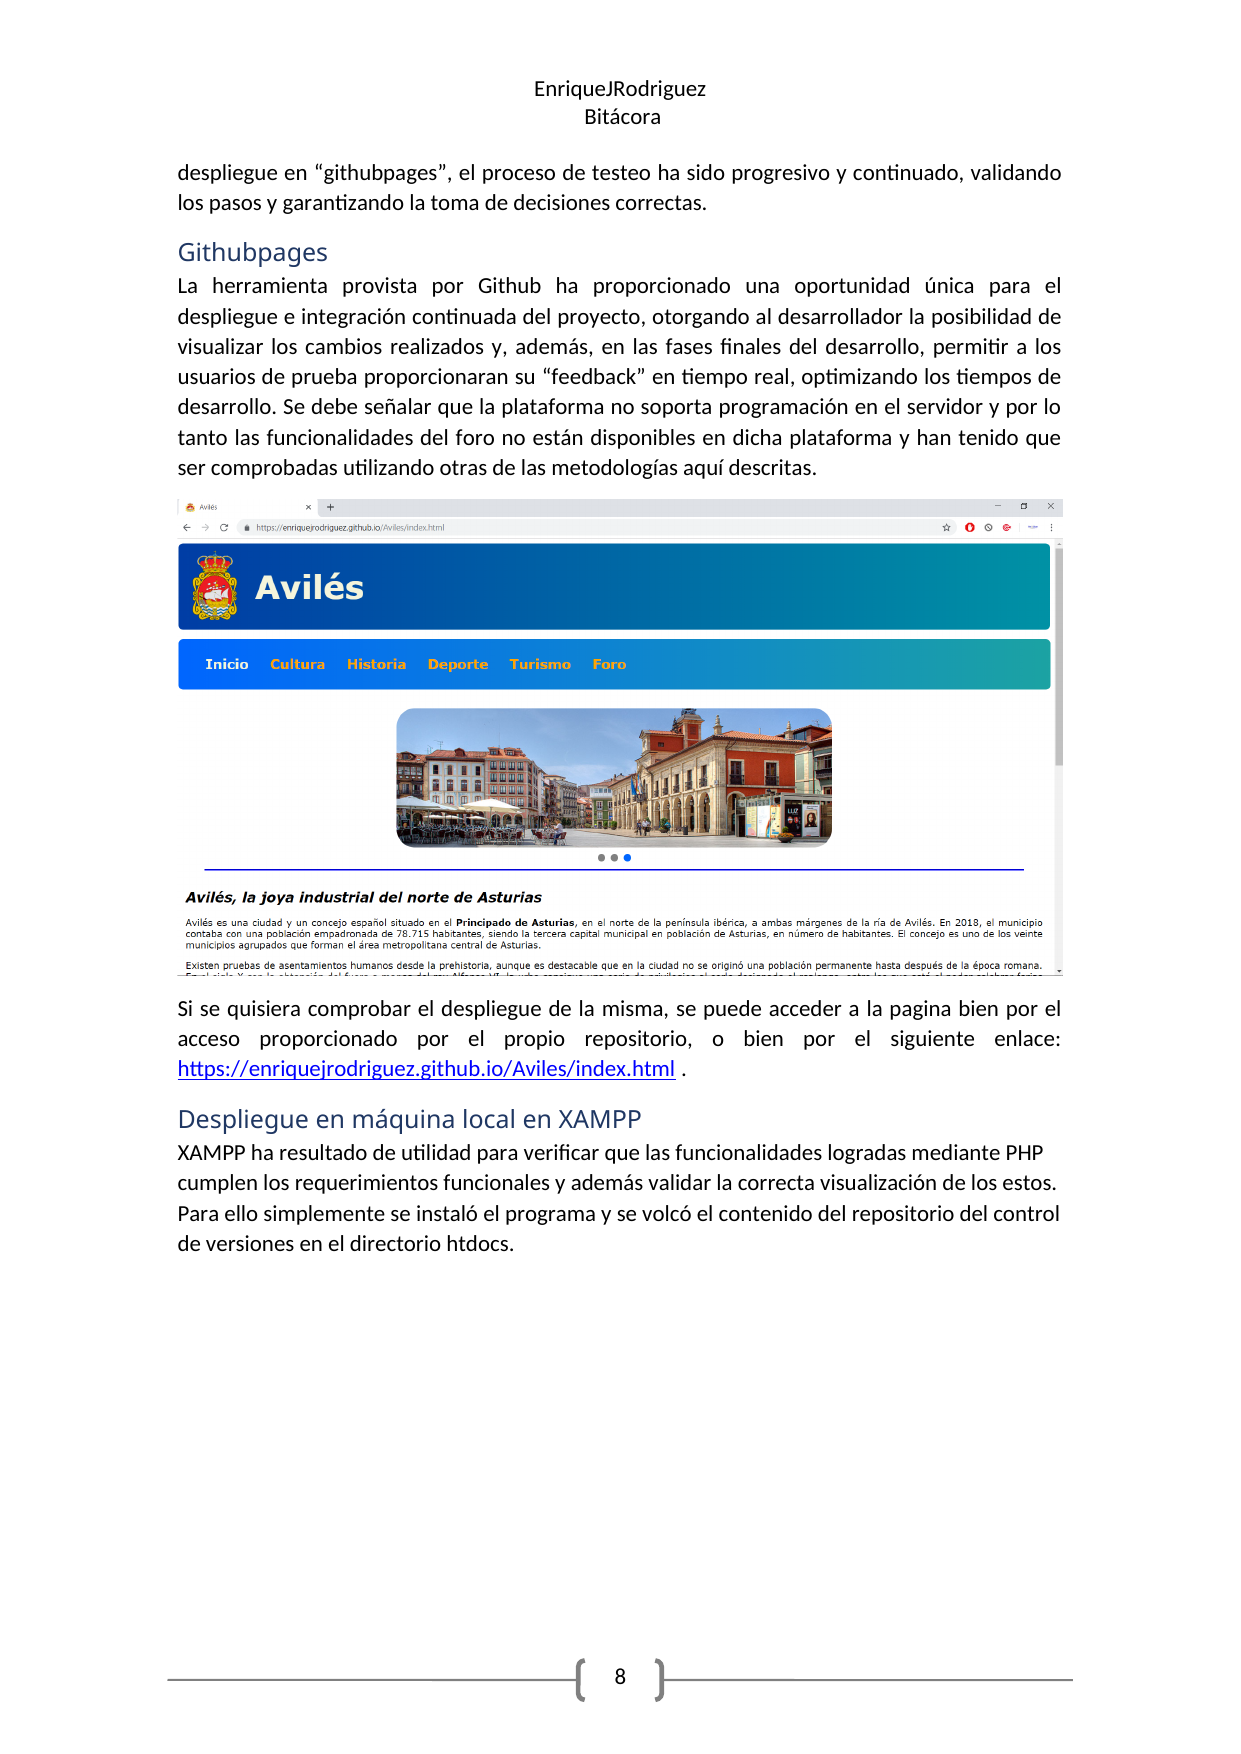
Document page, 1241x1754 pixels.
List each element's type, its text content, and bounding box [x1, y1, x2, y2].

picture [177, 499, 1063, 976]
text La herramienta provista por Github ha proporcionado una oportunidad única para el despliegue e integración continuada del proyecto, otorgando al desarrollador la posibilidad de visualizar los cambios realizados y, además, en las fases finales del desarrollo, permitir a los usuarios de prueba proporcionaran su “feedback” en tiempo real, optimizando los tiempos de desarrollo. Se debe señalar que la plataforma no soporta programación en el servidor y por lo tanto las funcionalidades del foro no están disponibles en dicha plataforma y han tenido que ser comprobadas utilizando otras de las metodologías aquí descritas. [177, 272, 1063, 481]
text XAMPP ha resultado de utilidad para verificar que las funcionalidades logradas mediante PHP cumplen los requerimientos funcionales y además validar la correcta visualización de los estos. Para ello simplemente se instaló el programa y se volcó el contenido del repositorio del control de versiones en el directorio htdocs. [177, 1138, 1063, 1257]
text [177, 158, 1063, 216]
text Si se quisiera comprobar el despliegue de la misma, se puede acceder a la pagina bien por el acceso proporcionado por el propio repositorio, o bien por el siguiente enlace: https://enriquejrodriguez.github.io/Aviles/index.html . [177, 994, 1063, 1083]
subtitle Despliegue en máquina local en XAMPP [177, 1101, 1063, 1136]
subtitle Githubpages [177, 235, 1063, 269]
